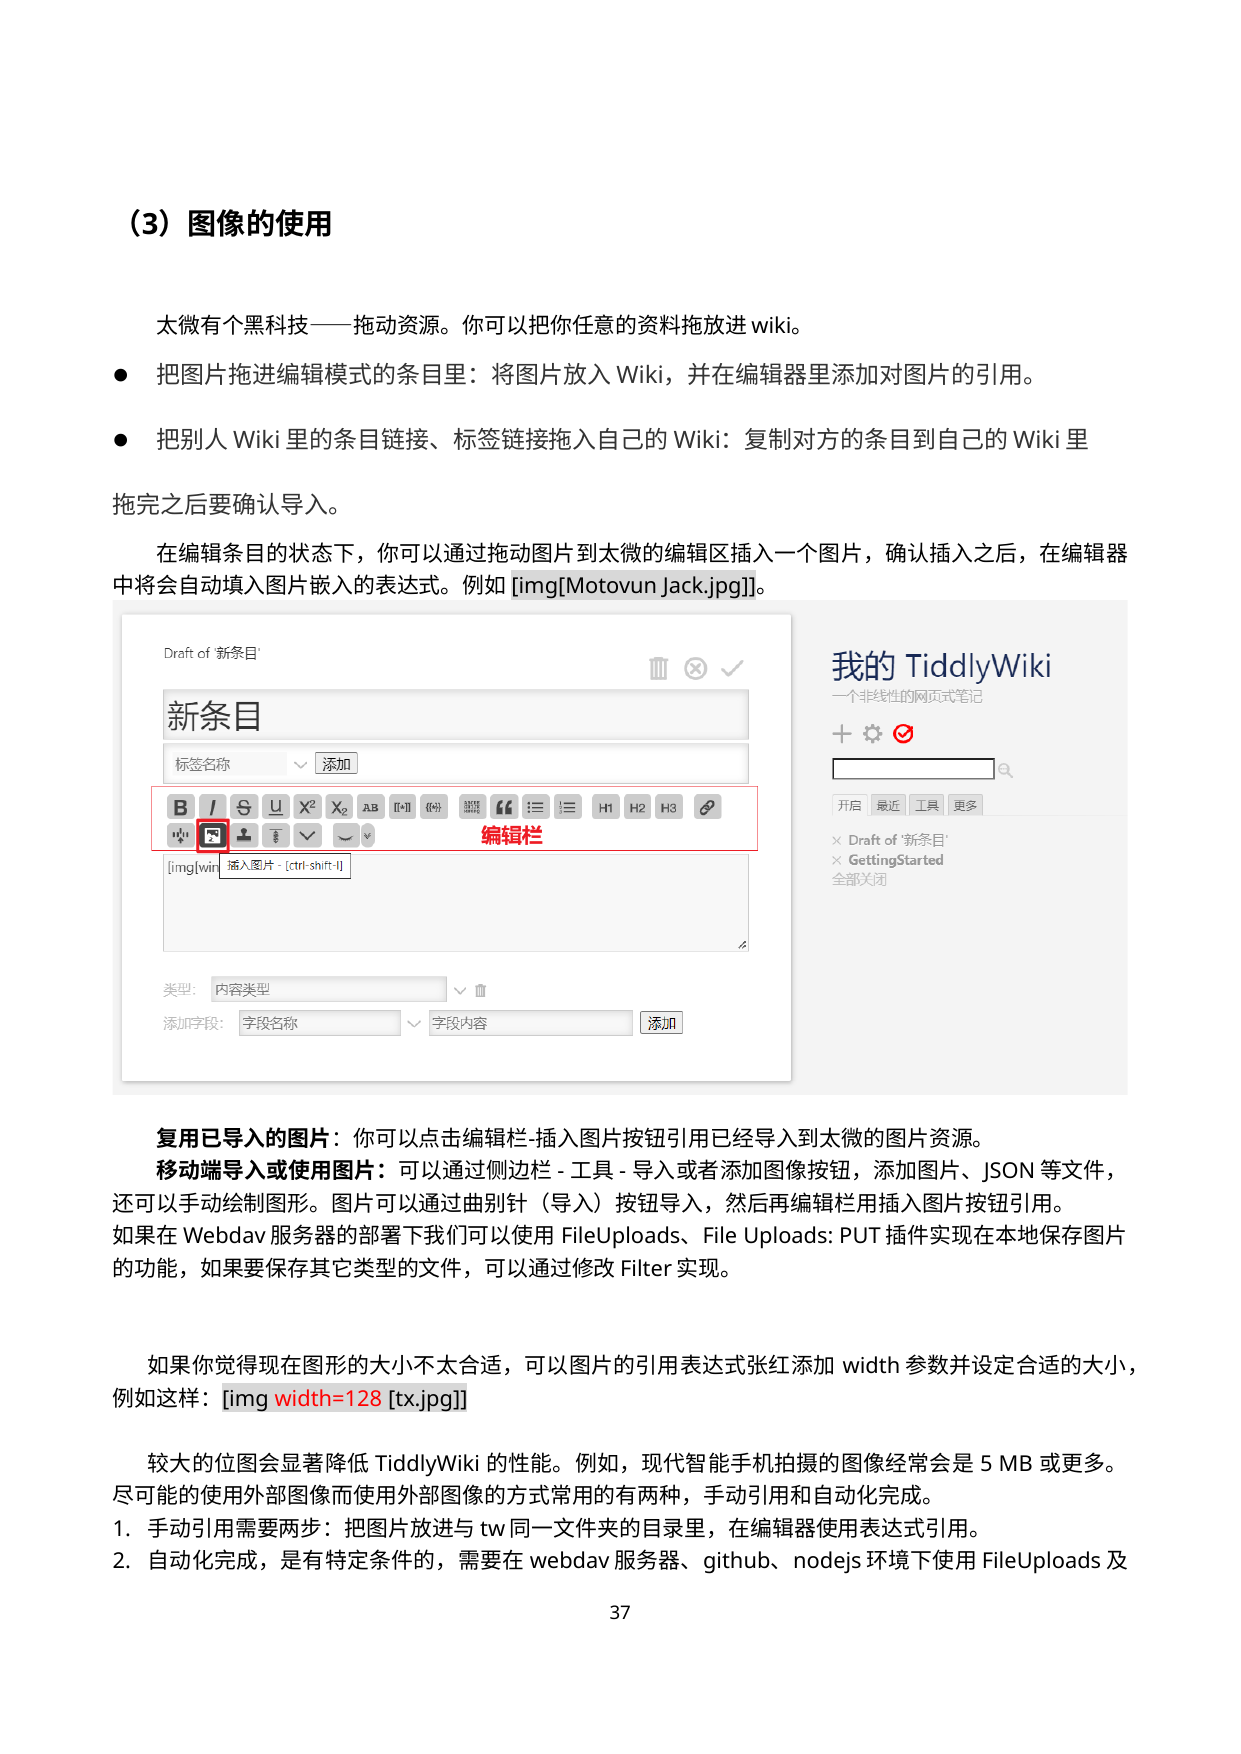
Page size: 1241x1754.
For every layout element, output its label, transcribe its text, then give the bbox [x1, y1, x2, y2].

text 如果你觉得现在图形的大小不太合适，可以图片的引用表达式张红添加width参数并设定合适的大小，例如这样：[img width=128 [tx.jpg]] [112, 1348, 1128, 1413]
picture [112, 600, 1128, 1095]
text 在编辑条目的状态下，你可以通过拖动图片到太微的编辑区插入一个图片，确认插入之后，在编辑器中将会自动填入图片嵌入的表达式。例如 [img[Motovun Jack.jpg]]。 [112, 535, 1128, 600]
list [112, 1543, 1128, 1575]
list 把别人Wiki里的条目链接、标签链接拖入自己的Wiki：复制对方的条目到自己的Wiki里 [112, 405, 1128, 470]
text 较大的位图会显著降低 TiddlyWiki 的性能。例如，现代智能手机拍摄的图像经常会是 5 MB 或更多。尽可能的使用外部图像而使用外部图像的方式常用的有两种，手动引用和自动化完成。 [112, 1445, 1128, 1510]
text 移动端导入或使用图片：可以通过侧边栏 - 工具 - 导入或者添加图像按钮，添加图片、JSON等文件，还可以手动绘制图形。图片可以通过曲别针（导入）按钮导入，然后再编辑栏用插入图片按钮引用。 [112, 1153, 1128, 1218]
subtitle （3）图像的使用 [112, 189, 1128, 254]
list 手动引用需要两步：把图片放进与tw同一文件夹的目录里，在编辑器使用表达式引用。 [112, 1510, 1128, 1543]
text 如果在Webdav服务器的部署下我们可以使用FileUploads、File Uploads: PUT插件实现在本地保存图片的功能，如果要保存其它类型的文件，可以通过修改Filter实现。 [112, 1218, 1128, 1283]
text 拖完之后要确认导入。 [112, 470, 1128, 535]
list 把图片拖进编辑模式的条目里：将图片放入Wiki，并在编辑器里添加对图片的引用。 [112, 340, 1128, 405]
text 太微有个黑科技——拖动资源。你可以把你任意的资料拖放进wiki。 [112, 308, 1128, 340]
text 复用已导入的图片：你可以点击编辑栏-插入图片按钮引用已经导入到太微的图片资源。 [112, 1120, 1128, 1153]
